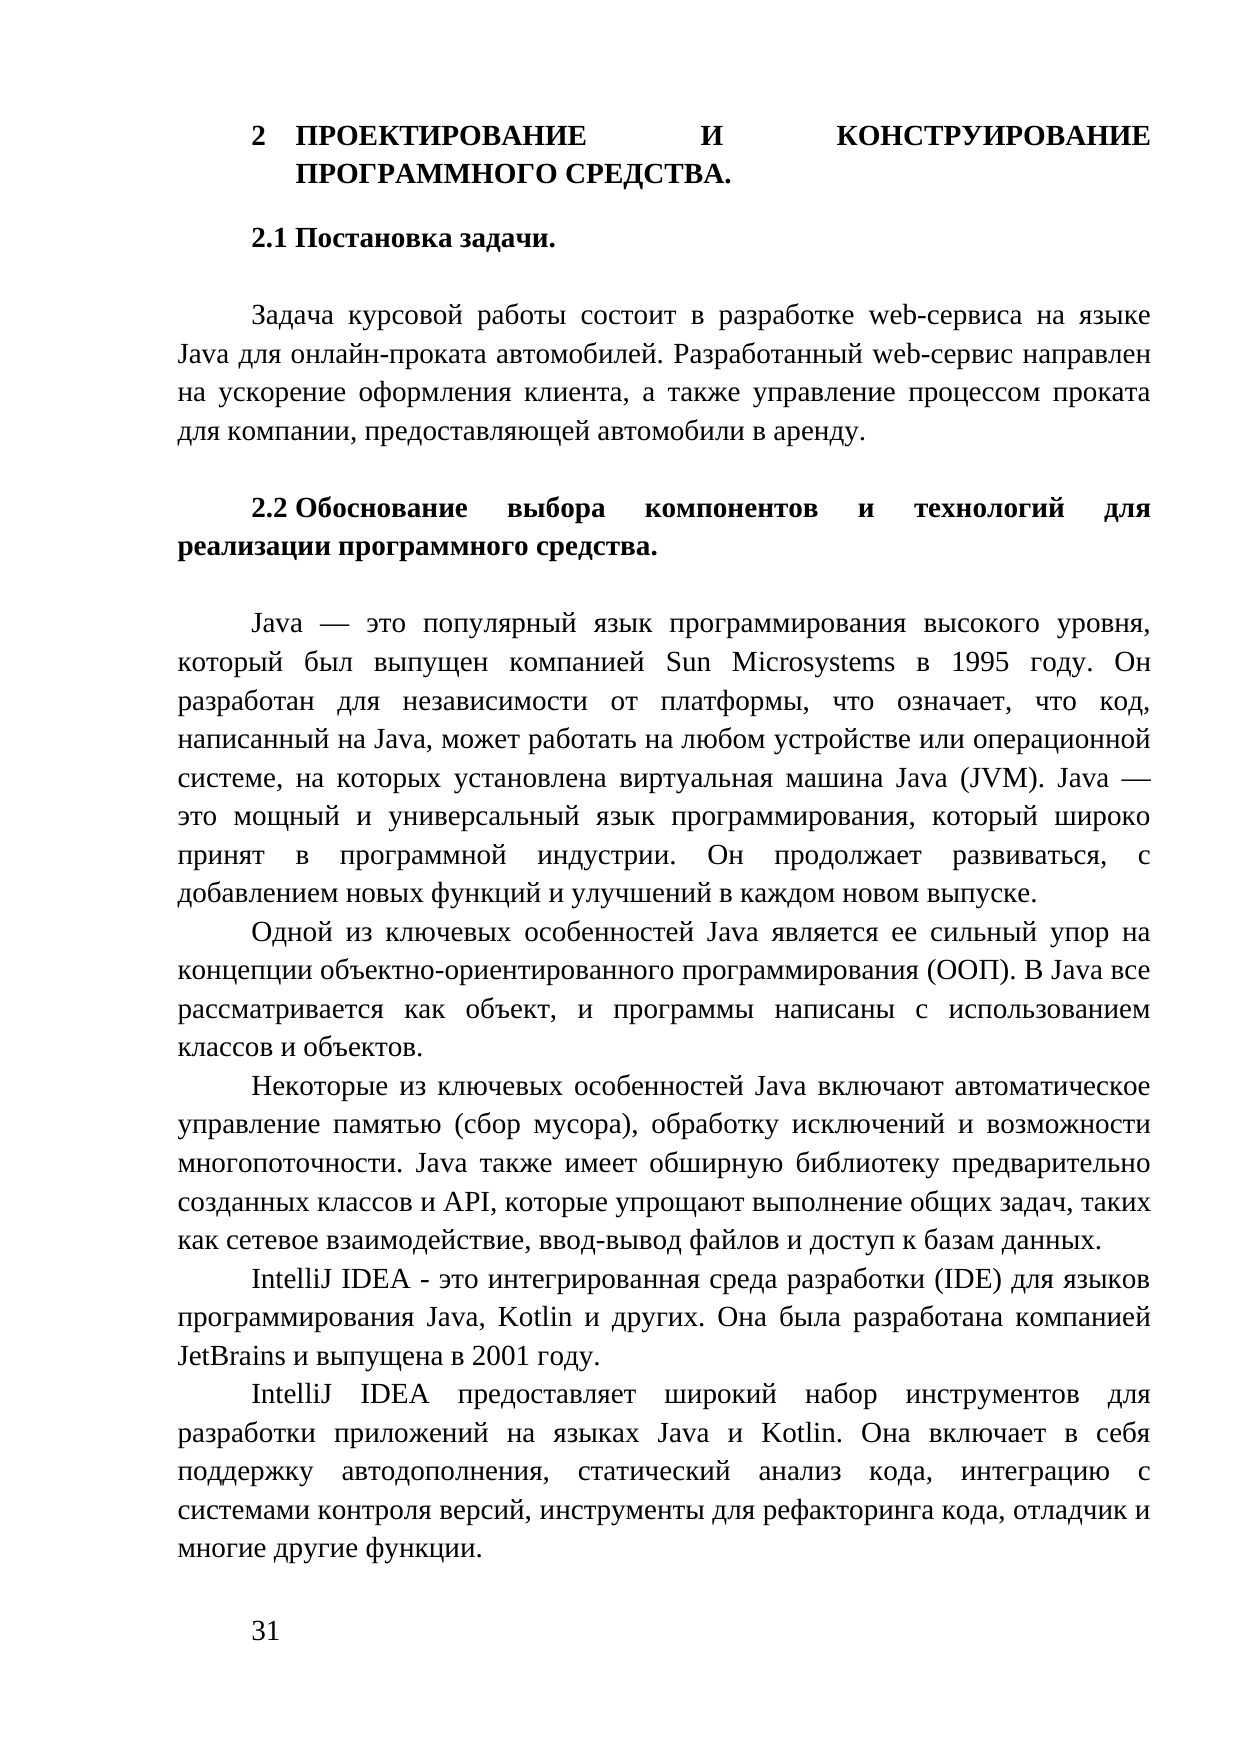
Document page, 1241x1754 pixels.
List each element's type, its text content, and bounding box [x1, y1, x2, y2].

text IntelliJ IDEA предоставляет широкий набор инструментов для разработки приложений на языках Java и Kotlin. Она включает в себя поддержку автодополнения, статический анализ кода, интеграцию с системами контроля версий, инструменты для рефакторинга кода, отладчик и многие другие функции. [177, 1376, 1152, 1564]
text Задача курсовой работы состоит в разработке web-сервиса на языке Java для онлайн-проката автомобилей. Разработанный web-сервис направлен на ускорение оформления клиента, а также управление процессом проката для компании, предоставляющей автомобили в аренду. [177, 297, 1152, 446]
subtitle 2.2 Обоснование выбора компонентов и технологий для реализации программного средства. [177, 490, 1152, 562]
text Некоторые из ключевых особенностей Java включают автоматическое управление памятью (сбор мусора), обработку исключений и возможности многопоточности. Java также имеет обширную библиотеку предварительно созданных классов и API, которые упрощают выполнение общих задач, таких как сетевое взаимодействие, ввод-вывод файлов и доступ к базам данных. [177, 1068, 1152, 1256]
subtitle ПРОЕКТИРОВАНИЕ И КОНСТРУИРОВАНИЕ ПРОГРАММНОГО СРЕДСТВА. [251, 118, 1152, 190]
text Java — это популярный язык программирования высокого уровня, который был выпущен компанией Sun Microsystems в 1995 году. Он разработан для независимости от платформы, что означает, что код, написанный на Java, может работать на любом устройстве или операционной системе, на которых установлена виртуальная машина Java (JVM). Java — это мощный и универсальный язык программирования, который широко принят в программной индустрии. Он продолжает развиваться, с добавлением новых функций и улучшений в каждом новом выпуске. [177, 606, 1152, 909]
text Одной из ключевых особенностей Java является ее сильный упор на концепции объектно-ориентированного программирования (ООП). В Java все рассматривается как объект, и программы написаны с использованием классов и объектов. [177, 914, 1152, 1063]
subtitle 2.1 Постановка задачи. [177, 220, 1152, 254]
text IntelliJ IDEA - это интегрированная среда разработки (IDE) для языков программирования Java, Kotlin и других. Она была разработана компанией JetBrains и выпущена в 2001 году. [177, 1261, 1152, 1371]
